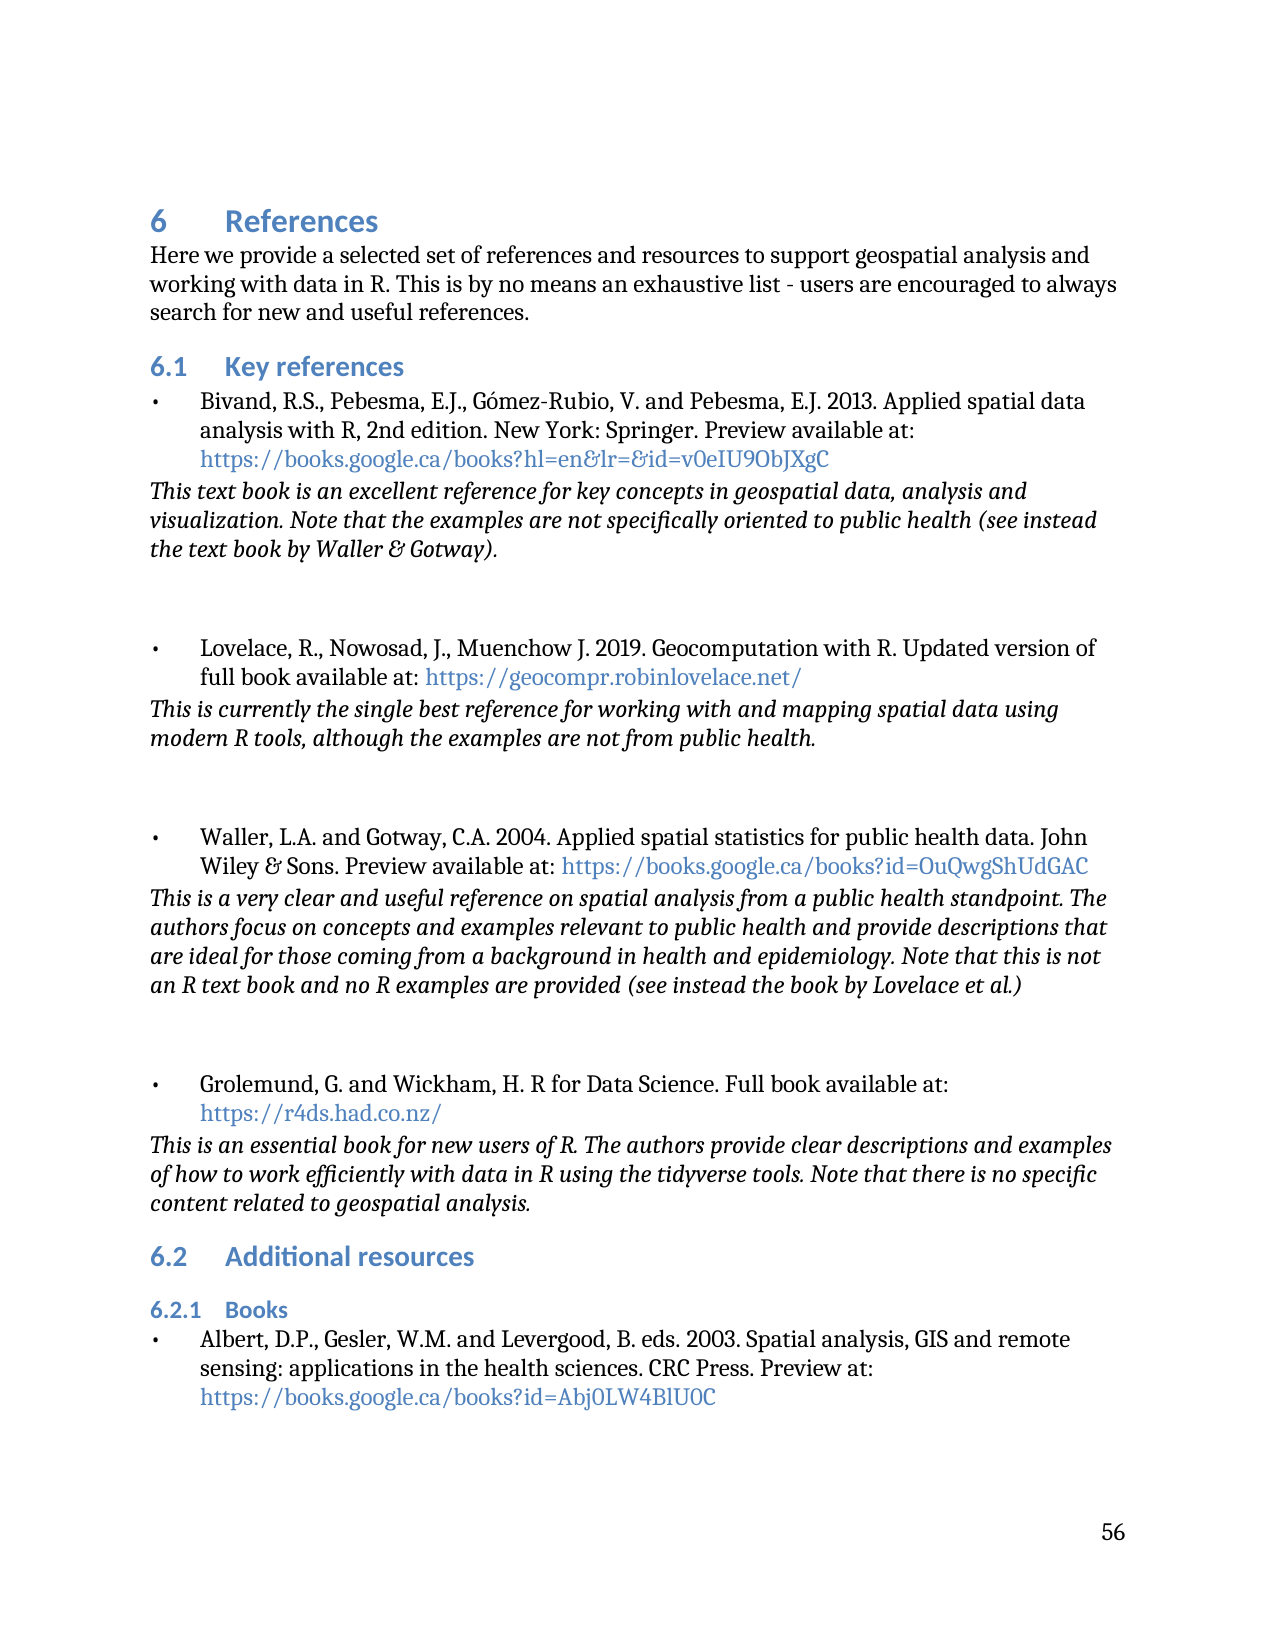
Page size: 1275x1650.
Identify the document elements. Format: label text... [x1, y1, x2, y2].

list Grolemund, G. and Wickham, H. R for Data Science. Full book available at: https://r4ds.had.co.nz/ [150, 1070, 1125, 1127]
text This is a very clear and useful reference on spatial analysis from a public health standpoint. The authors focus on concepts and examples relevant to public health and provide descriptions that are ideal for those coming from a background in health and epidemiology. Note that this is not an R text book and no R examples are provided (see instead the book by Lovelace et al.) [150, 884, 1125, 999]
text This is an essential book for new users of R. The authors provide clear descriptions and examples of how to work efficiently with data in R using the tidyverse tools. Note that there is no specific content related to geospatial analysis. [150, 1131, 1125, 1217]
subtitle 6.2.1 Books [150, 1294, 1125, 1325]
list Lovelace, R., Nowosad, J., Muenchow J. 2019. Geocomputation with R. Updated version of full book available at: https://geocompr.robinlovelace.net/ [150, 634, 1125, 691]
text This is currently the single best reference for working with and mapping spatial data using modern R tools, although the examples are not from public health. [150, 695, 1125, 753]
list Bivand, R.S., Pebesma, E.J., Gómez-Rubio, V. and Pebesma, E.J. 2013. Applied spatial data analysis with R, 2nd edition. New York: Springer. Preview available at: https://books.google.ca/books?hl=en&lr=&id=v0eIU9ObJXgC [150, 387, 1125, 473]
text This text book is an excellent reference for key concepts in geospatial data, analysis and visualization. Note that the examples are not specifically oriented to public health (see instead the text book by Waller & Gotway). [150, 477, 1125, 563]
list Waller, L.A. and Gotway, C.A. 2004. Applied spatial statistics for public health data. John Wiley & Sons. Preview available at: https://books.google.ca/books?id=OuQwgShUdGAC [150, 823, 1125, 881]
subtitle 6.1 Key references [150, 348, 1125, 383]
subtitle 6.2 Additional resources [150, 1238, 1125, 1274]
list Albert, D.P., Gesler, W.M. and Levergood, B. eds. 2003. Spatial analysis, GIS and remote sensing: applications in the health sciences. CRC Press. Preview at: https://books.google.ca/books?id=Abj0LW4BlU0C [150, 1325, 1125, 1411]
text Here we provide a selected set of references and resources to support geospatial analysis and working with data in R. This is by no means an exhaustive list - users are encouraged to always search for new and useful references. [150, 241, 1125, 327]
subtitle 6 References [150, 200, 1125, 241]
